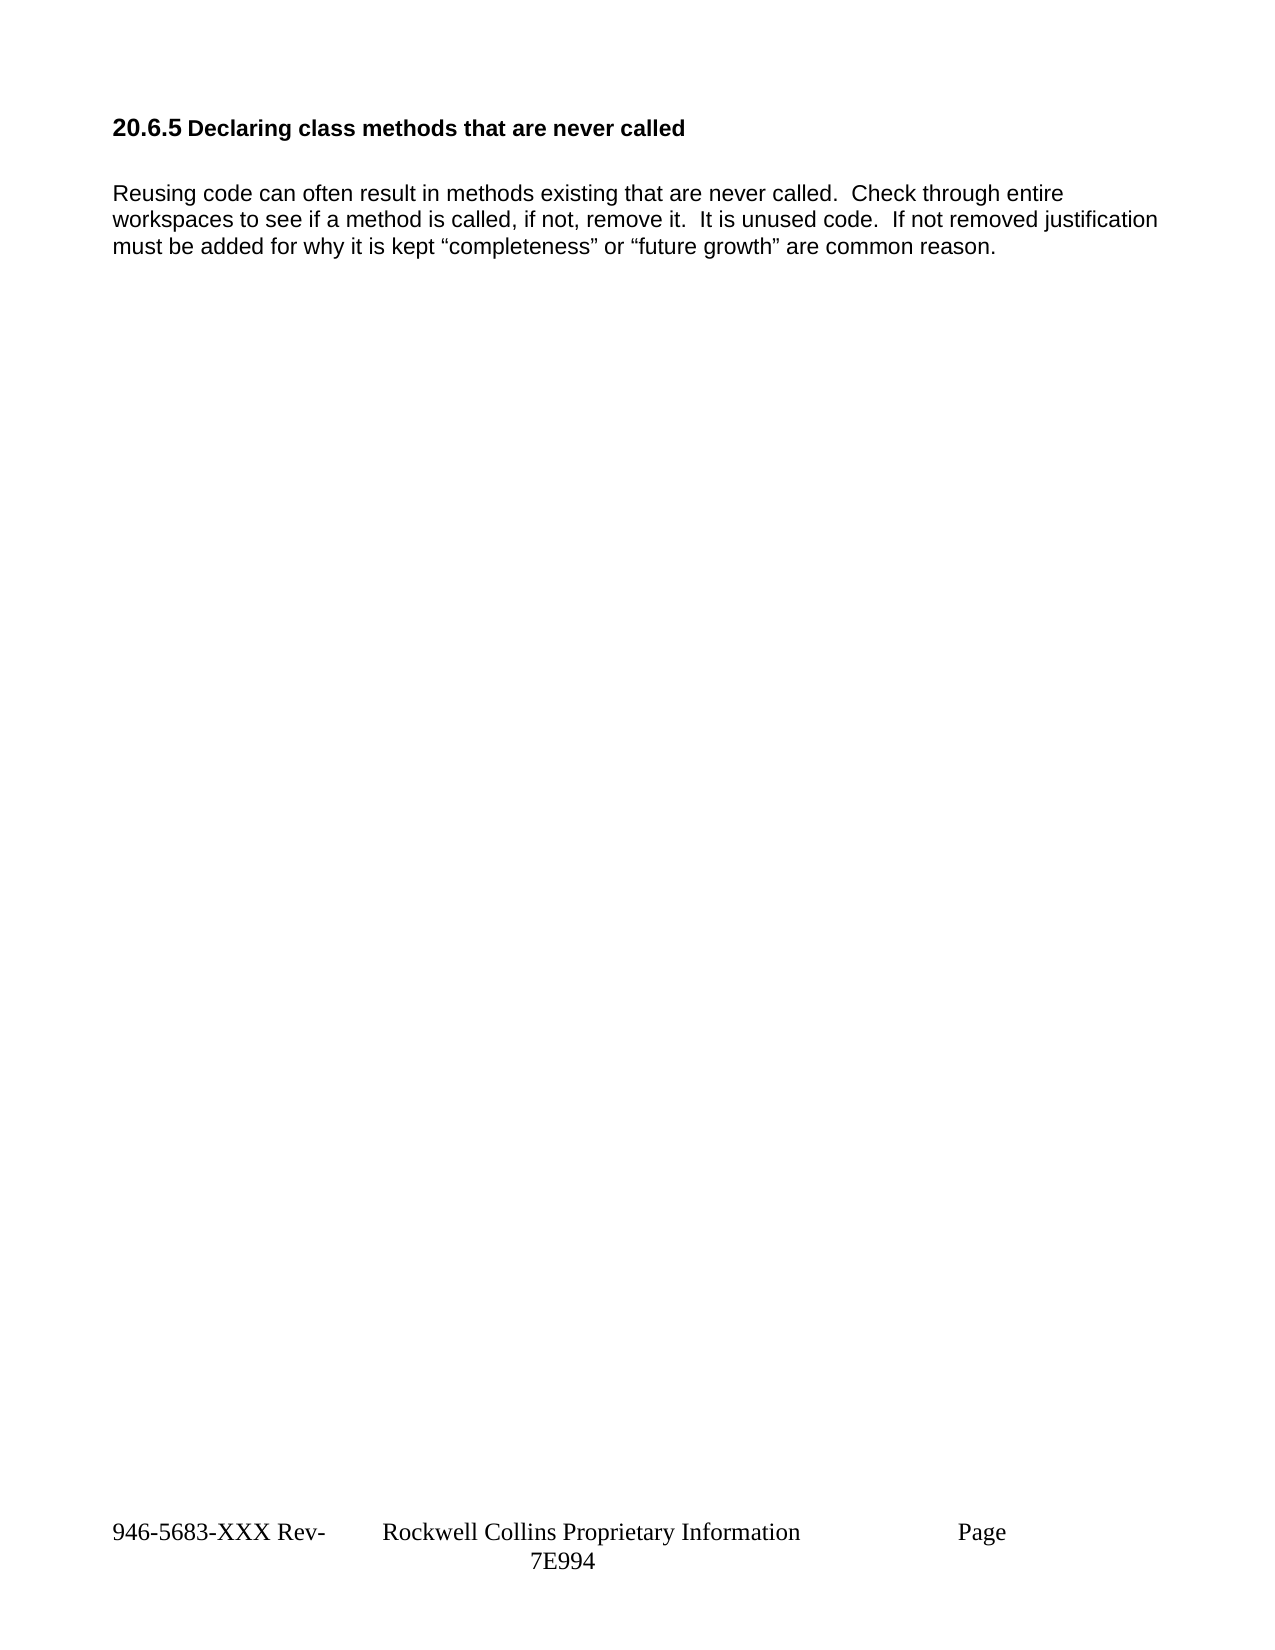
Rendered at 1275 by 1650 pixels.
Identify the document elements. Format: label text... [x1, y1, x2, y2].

text Reusing code can often result in methods existing that are never called. Check through entire workspaces to see if a method is called, if not, remove it. It is unused code. If not removed justification must be added for why it is kept “completeness” or “future growth” are common reason. [112, 180, 1162, 259]
subtitle Declaring class methods that are never called [112, 112, 1162, 141]
